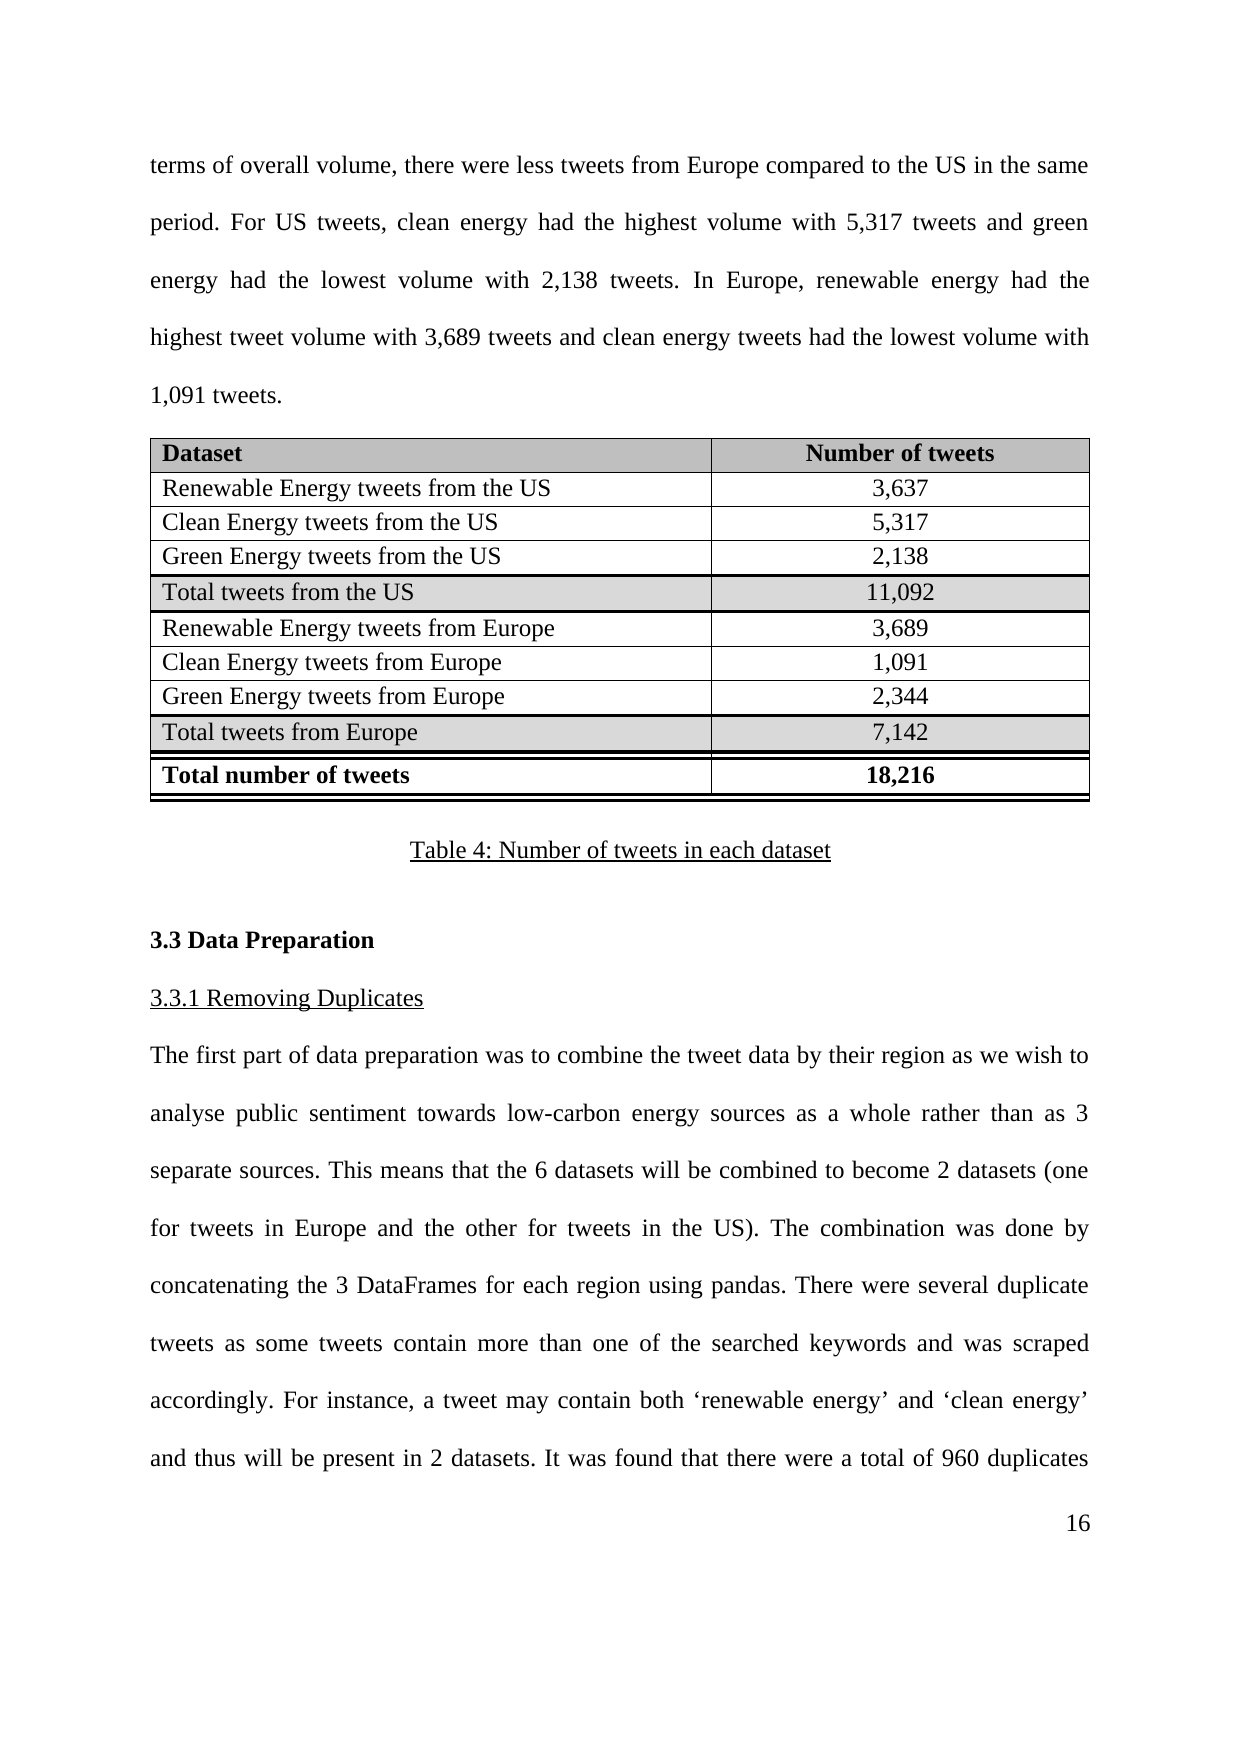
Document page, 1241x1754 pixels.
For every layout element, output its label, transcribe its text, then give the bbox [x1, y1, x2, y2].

table_cell Total number of tweets [151, 760, 711, 793]
table_cell 1,091 [712, 647, 1089, 680]
table_cell Clean Energy tweets from the US [151, 507, 711, 540]
table_cell Clean Energy tweets from Europe [151, 647, 711, 680]
table_cell Renewable Energy tweets from Europe [151, 613, 711, 646]
table_header Dataset [151, 439, 711, 472]
table_cell 3,637 [712, 473, 1089, 506]
table_cell Total tweets from the US [151, 577, 711, 610]
table_cell 2,344 [712, 681, 1089, 714]
table_cell 2,138 [712, 541, 1089, 574]
table_cell Green Energy tweets from Europe [151, 681, 711, 714]
table_cell 5,317 [712, 507, 1089, 540]
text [150, 150, 1090, 409]
table_header Number of tweets [712, 439, 1089, 472]
table_cell 11,092 [712, 577, 1089, 610]
table_cell Green Energy tweets from the US [151, 541, 711, 574]
table_cell 18,216 [712, 760, 1089, 793]
subtitle 3.3 Data Preparation [150, 926, 1090, 954]
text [150, 1041, 1090, 1472]
table_cell Total tweets from Europe [151, 717, 711, 750]
table_cell 7,142 [712, 717, 1089, 750]
text Table 4: Number of tweets in each dataset [150, 835, 1090, 864]
table_cell Renewable Energy tweets from the US [151, 473, 711, 506]
table_cell 3,689 [712, 613, 1089, 646]
subtitle 3.3.1 Removing Duplicates [150, 983, 1090, 1012]
